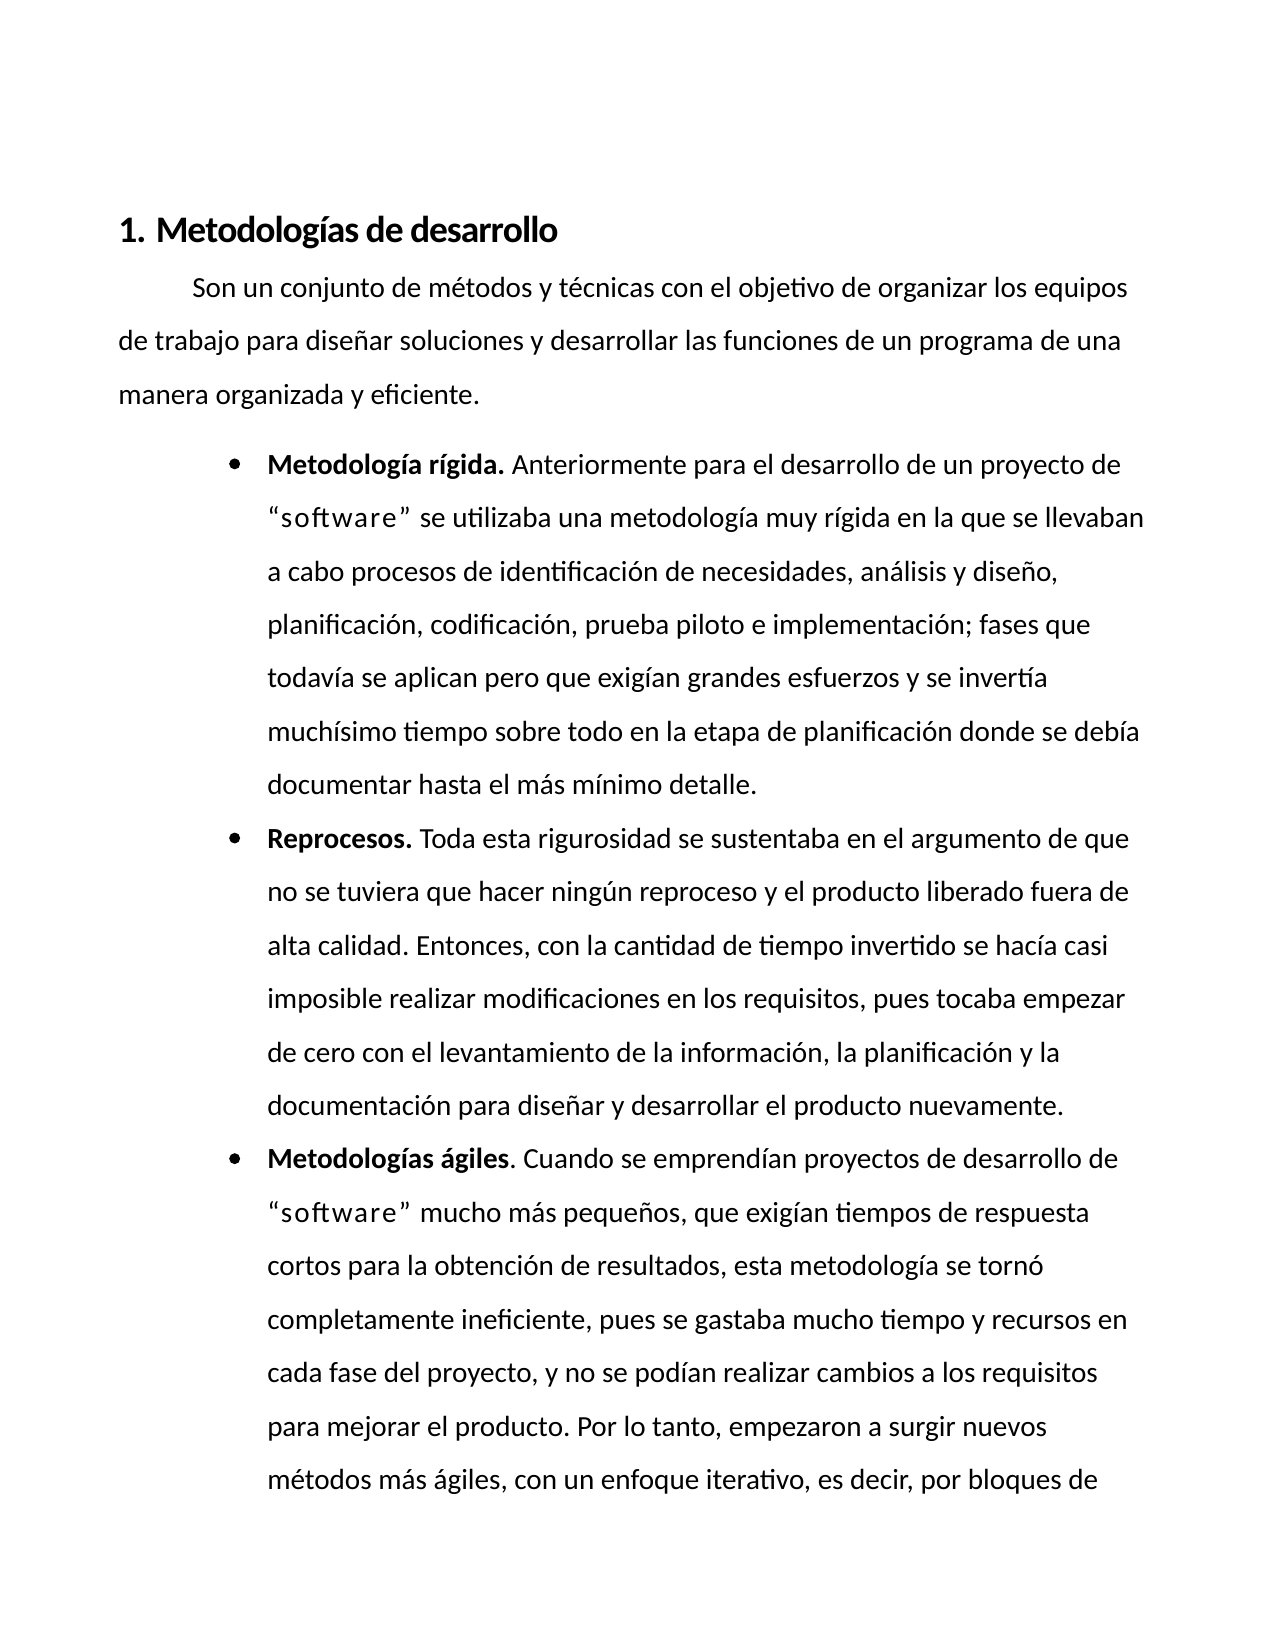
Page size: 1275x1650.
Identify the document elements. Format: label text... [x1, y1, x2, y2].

list Metodología rígida. Anteriormente para el desarrollo de un proyecto de “software” se utilizaba una metodología muy rígida en la que se llevaban a cabo procesos de identificación de necesidades, análisis y diseño, planificación, codificación, prueba piloto e implementación; fases que todavía se aplican pero que exigían grandes esfuerzos y se invertía muchísimo tiempo sobre todo en la etapa de planificación donde se debía documentar hasta el más mínimo detalle. [229, 446, 1157, 802]
subtitle Metodologías de desarrollo [118, 206, 1157, 252]
list Reprocesos. Toda esta rigurosidad se sustentaba en el argumento de que no se tuviera que hacer ningún reproceso y el producto liberado fuera de alta calidad. Entonces, con la cantidad de tiempo invertido se hacía casi imposible realizar modificaciones en los requisitos, pues tocaba empezar de cero con el levantamiento de la información, la planificación y la documentación para diseñar y desarrollar el producto nuevamente. [229, 820, 1157, 1123]
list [229, 1141, 1157, 1497]
text Son un conjunto de métodos y técnicas con el objetivo de organizar los equipos de trabajo para diseñar soluciones y desarrollar las funciones de un programa de una manera organizada y eficiente. [118, 269, 1157, 411]
